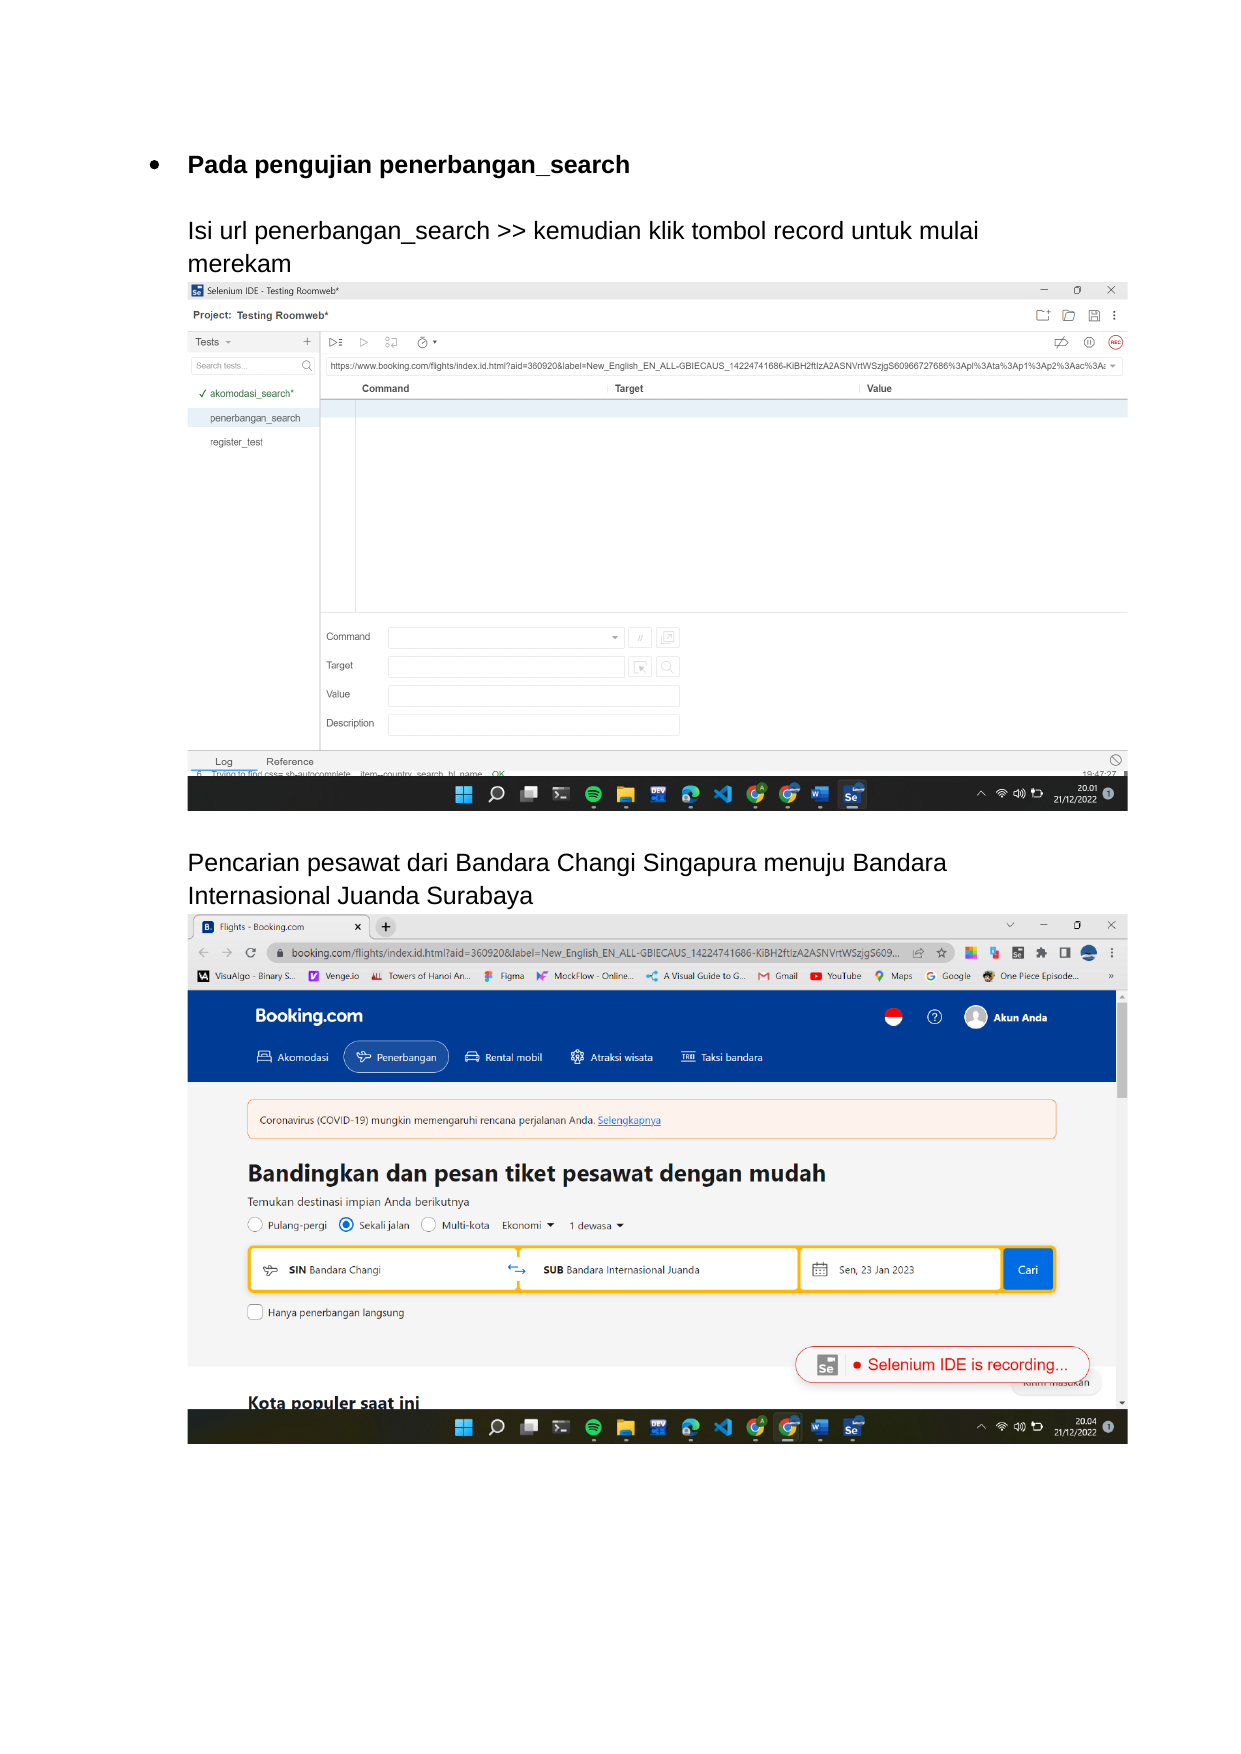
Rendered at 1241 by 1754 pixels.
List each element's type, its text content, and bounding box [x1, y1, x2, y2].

list Pada pengujian penerbangan_search [150, 150, 1090, 179]
list Pencarian pesawat dari Bandara Changi Singapura menuju Bandara Internasional Juanda Surabaya [187, 848, 1090, 910]
picture [187, 282, 1128, 811]
picture [187, 914, 1128, 1444]
list Isi url penerbangan_search >> kemudian klik tombol record untuk mulai merekam [187, 216, 1090, 278]
